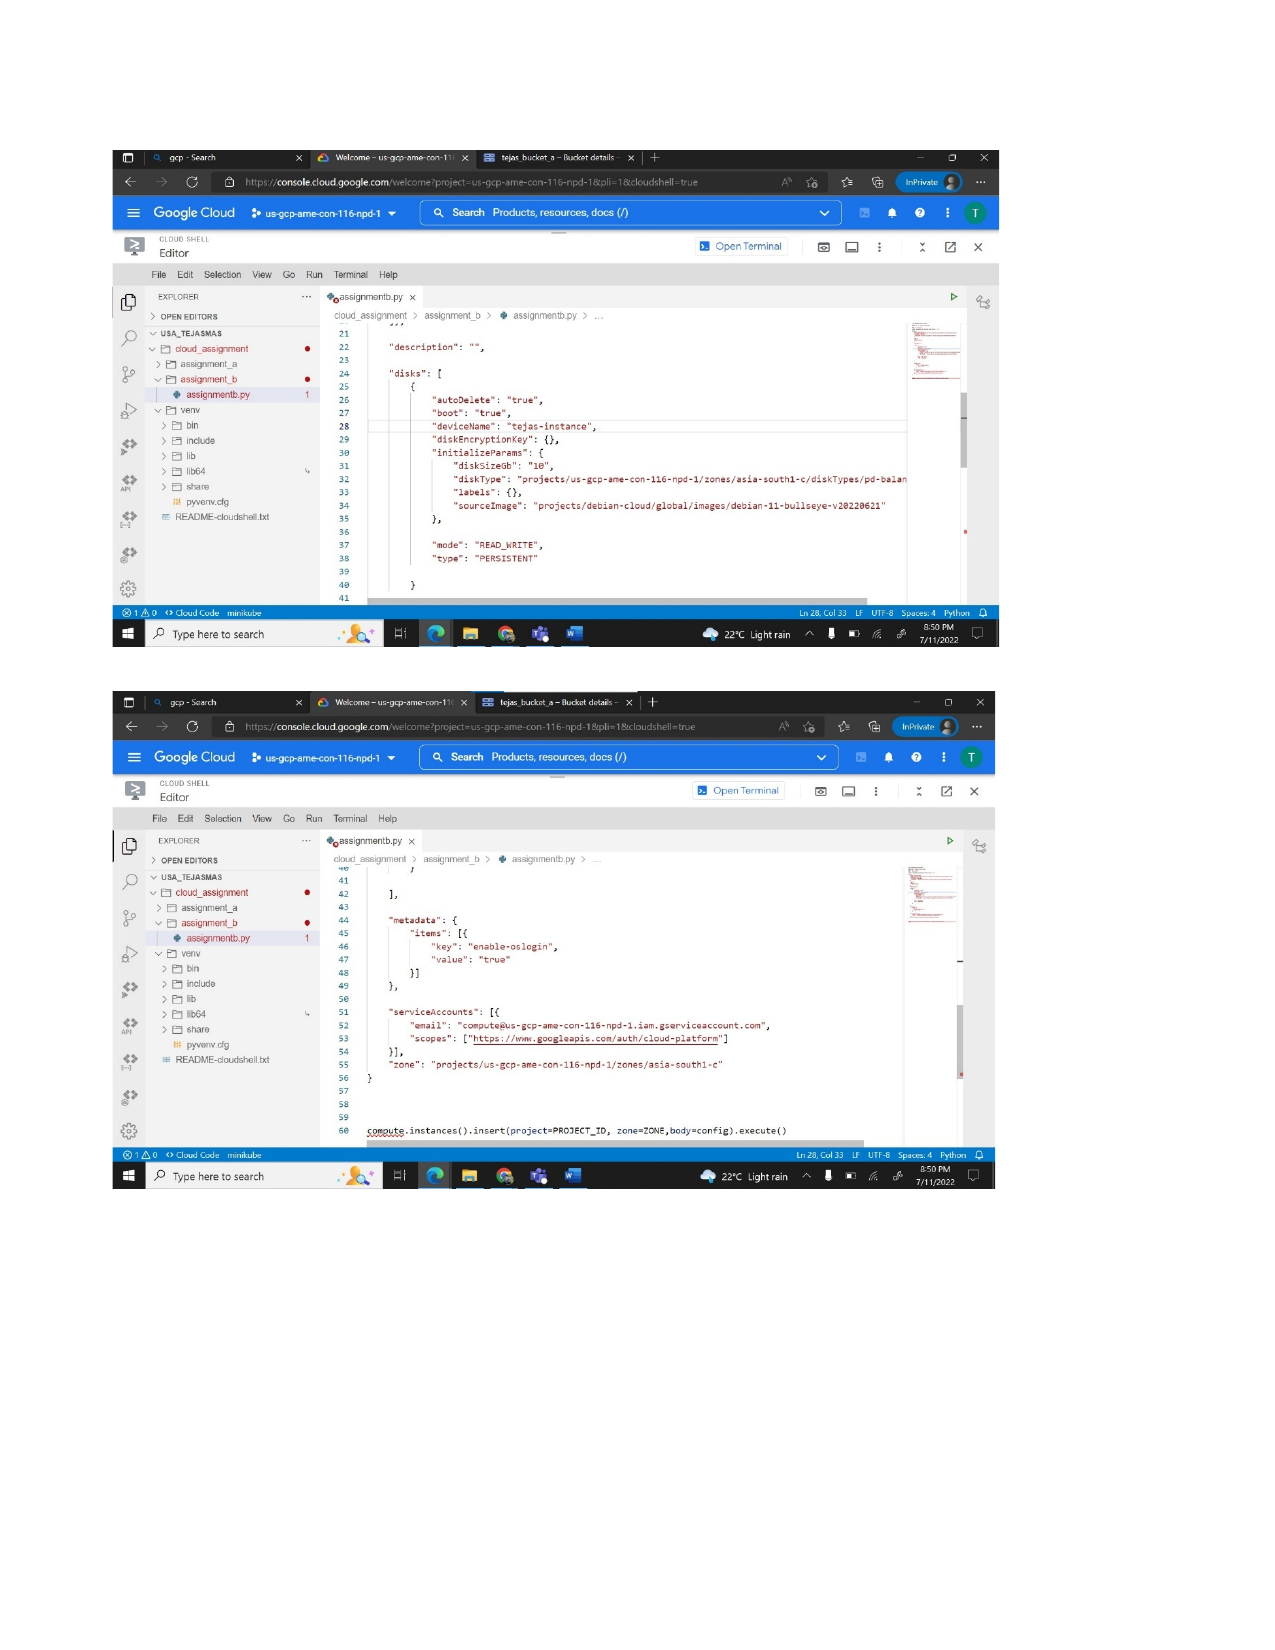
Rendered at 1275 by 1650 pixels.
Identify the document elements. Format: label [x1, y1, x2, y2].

picture [112, 691, 996, 1189]
picture [112, 150, 1000, 647]
